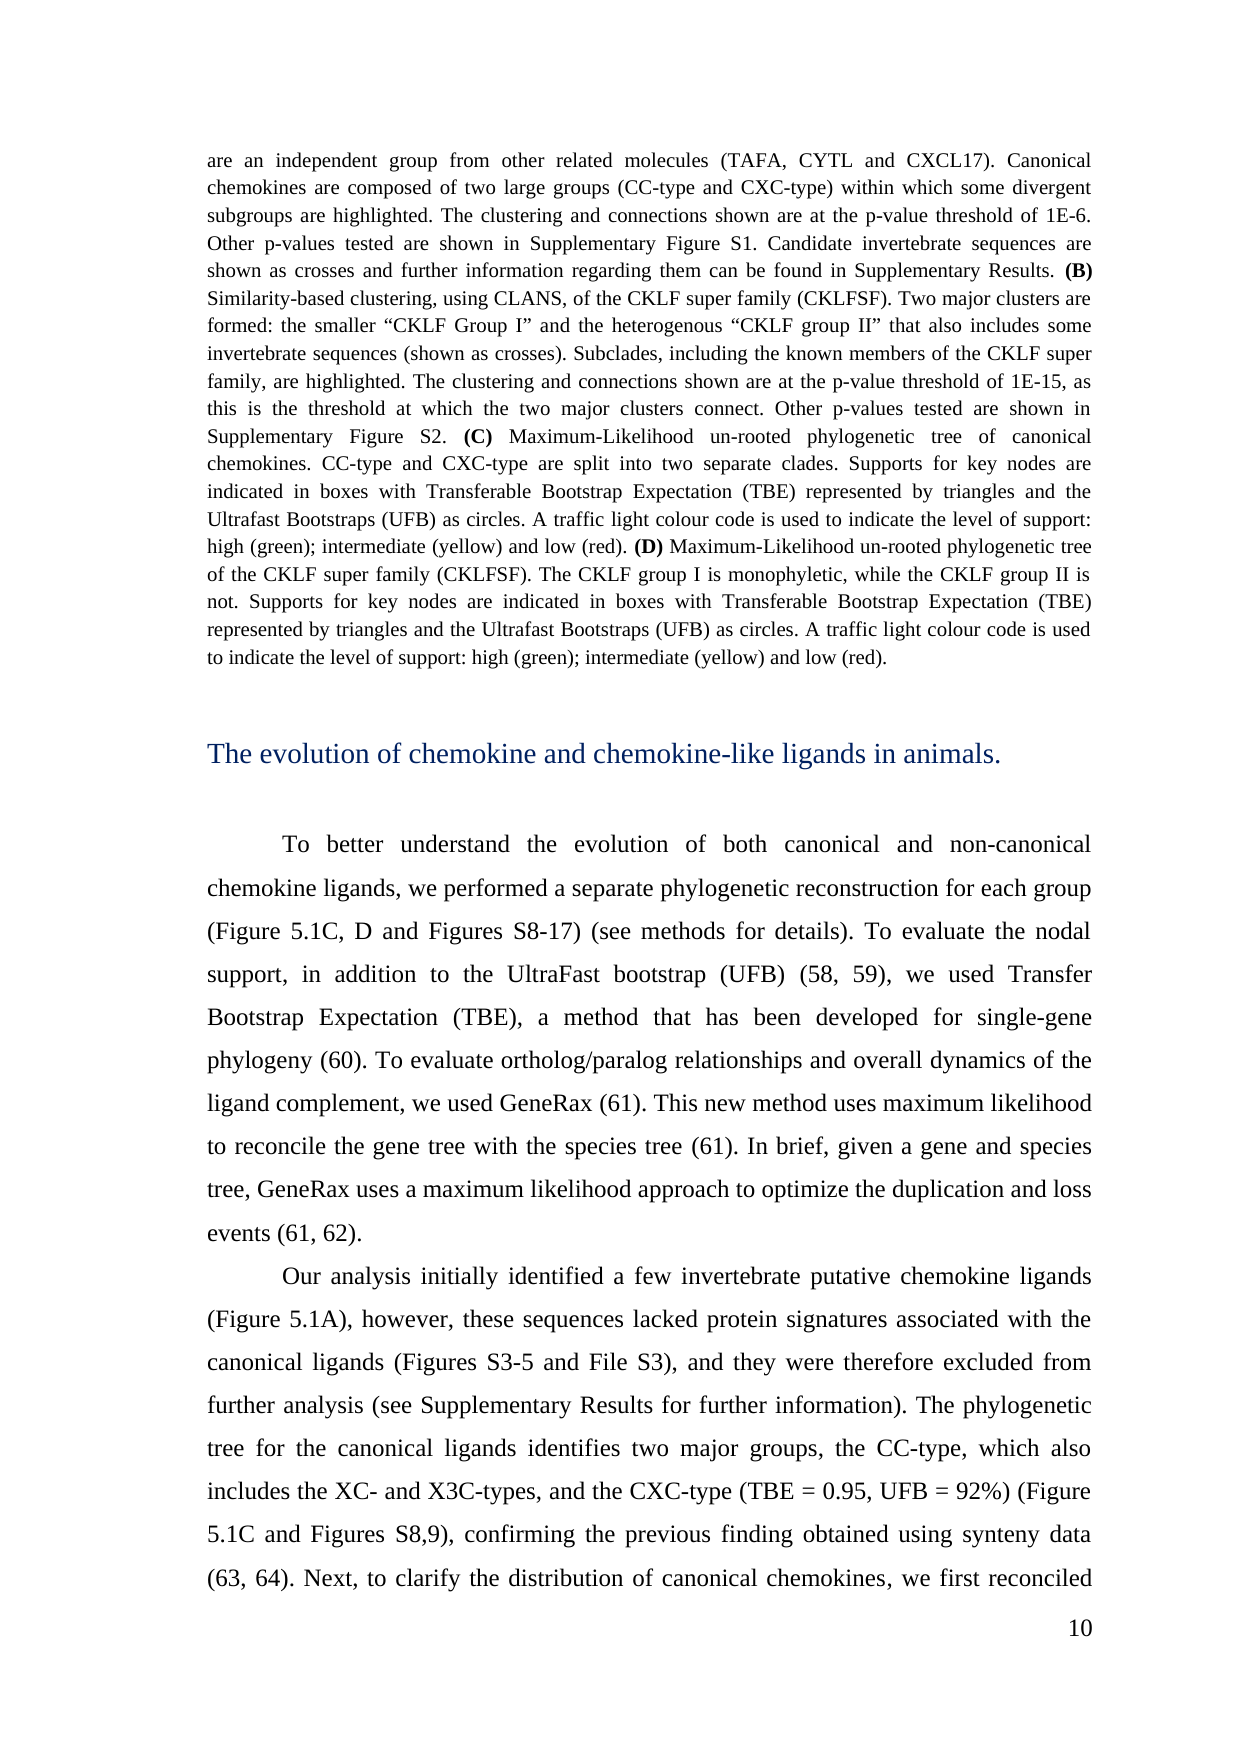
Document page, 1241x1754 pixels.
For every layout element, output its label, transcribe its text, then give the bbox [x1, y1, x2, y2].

text To better understand the evolution of both canonical and non-canonical chemokine ligands, we performed a separate phylogenetic reconstruction for each group (Figure 5.1C, D and Figures S8-17) (see methods for details). To evaluate the nodal support, in addition to the UltraFast bootstrap (UFB) (58, 59), we used Transfer Bootstrap Expectation (TBE), a method that has been developed for single-gene phylogeny (60). To evaluate ortholog/paralog relationships and overall dynamics of the ligand complement, we used GeneRax (61). This new method uses maximum likelihood to reconcile the gene tree with the species tree (61). In brief, given a gene and species tree, GeneRax uses a maximum likelihood approach to optimize the duplication and loss events (61, 62). [207, 829, 1092, 1246]
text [207, 148, 1092, 669]
text The evolution of chemokine and chemokine-like ligands in animals. [207, 736, 1092, 770]
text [207, 1261, 1092, 1591]
